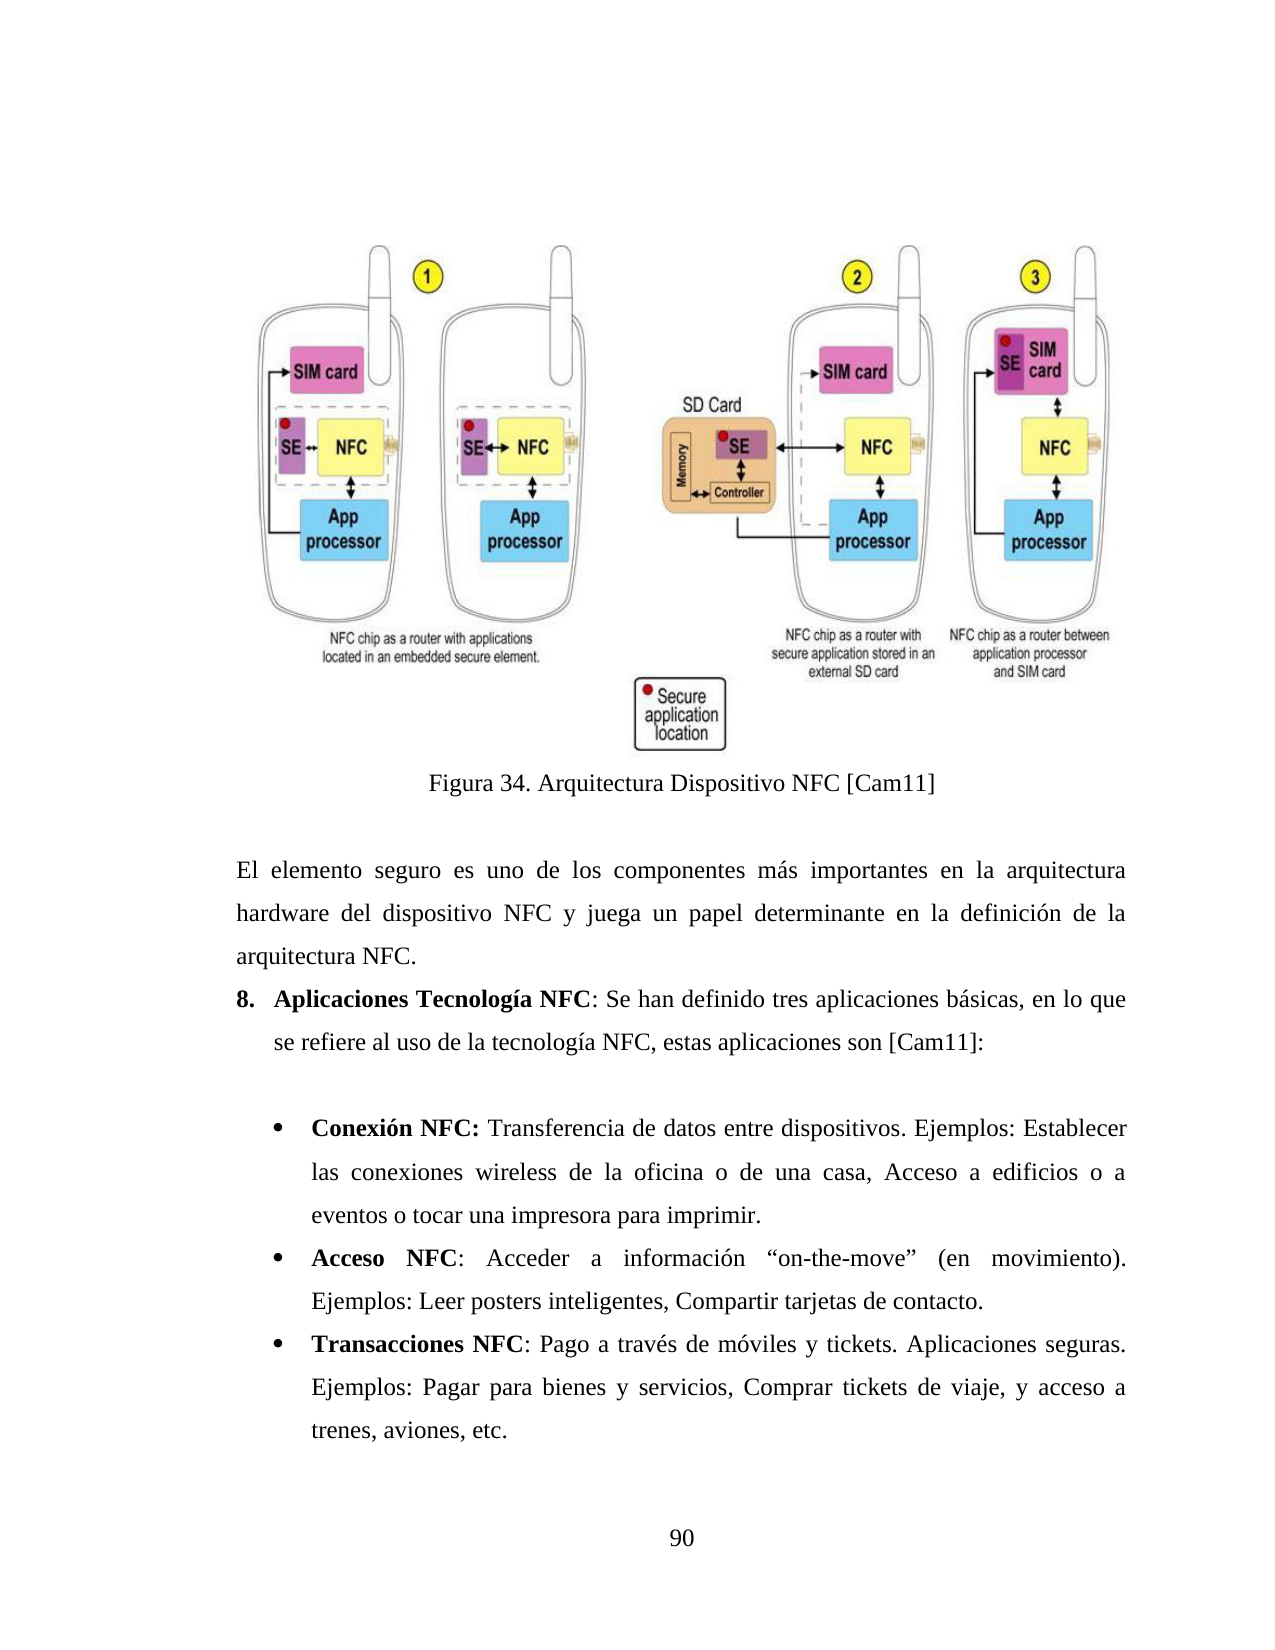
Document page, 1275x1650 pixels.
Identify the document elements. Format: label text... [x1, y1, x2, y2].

text Figura 34. Arquitectura Dispositivo NFC [Cam11] [236, 768, 1127, 797]
text El elemento seguro es uno de los componentes más importantes en la arquitectura hardware del dispositivo NFC y juega un papel determinante en la definición de la arquitectura NFC. [236, 855, 1127, 970]
list Aplicaciones Tecnología NFC: Se han definido tres aplicaciones básicas, en lo que se refiere al uso de la tecnología NFC, estas aplicaciones son [Cam11]: [236, 984, 1127, 1056]
list Acceso NFC: Acceder a información “on-the-move” (en movimiento). Ejemplos: Leer posters inteligentes, Compartir tarjetas de contacto. [274, 1243, 1127, 1315]
list Transacciones NFC: Pago a través de móviles y tickets. Aplicaciones seguras. Ejemplos: Pagar para bienes y servicios, Comprar tickets de viaje, y acceso a trenes, aviones, etc. [274, 1329, 1127, 1444]
list Conexión NFC: Transferencia de datos entre dispositivos. Ejemplos: Establecer las conexiones wireless de la oficina o de una casa, Acceso a edificios o a eventos o tocar una impresora para imprimir. [274, 1113, 1127, 1228]
